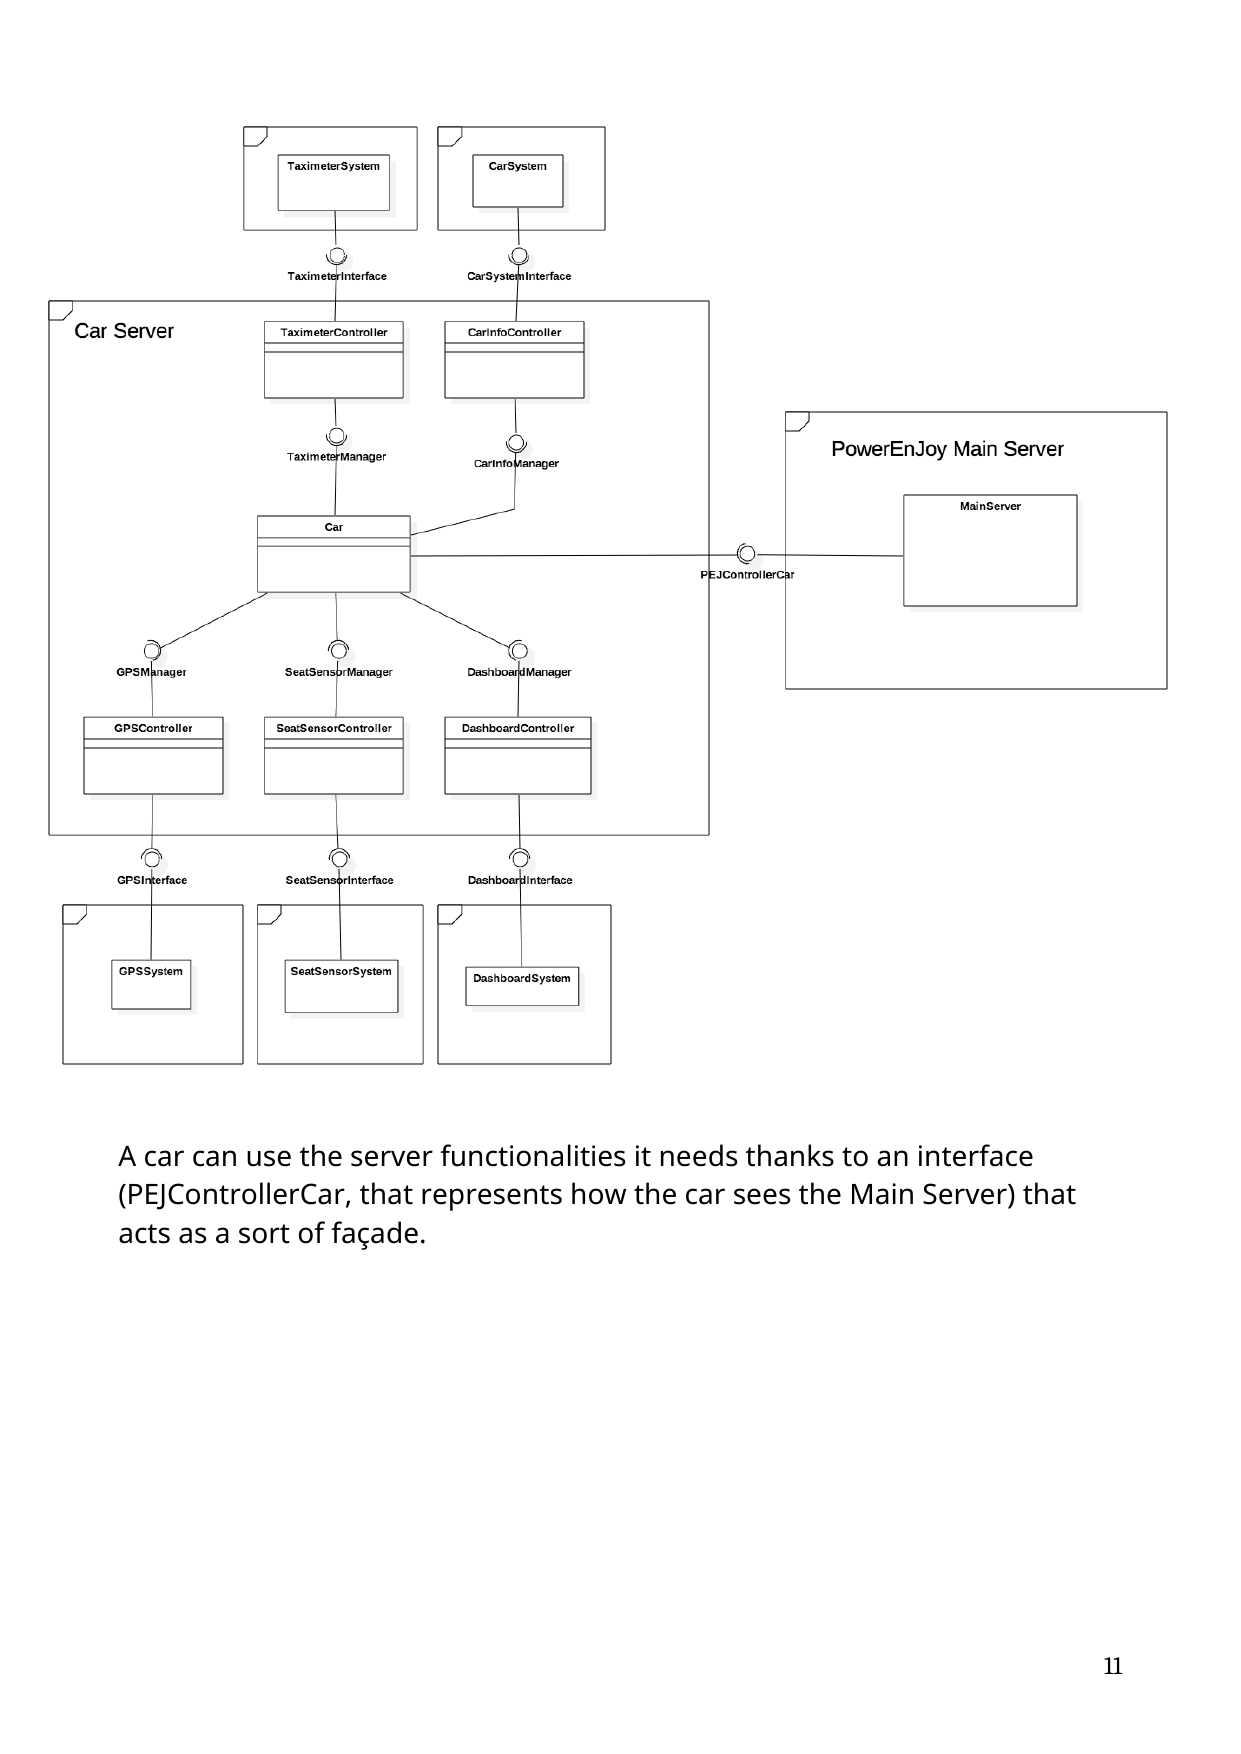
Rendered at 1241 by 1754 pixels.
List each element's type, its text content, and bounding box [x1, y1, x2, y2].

text A car can use the server functionalities it needs thanks to an interface (PEJControllerCar, that represents how the car sees the Main Server) that acts as a sort of façade. [118, 1136, 1122, 1251]
picture [40, 118, 1201, 1098]
